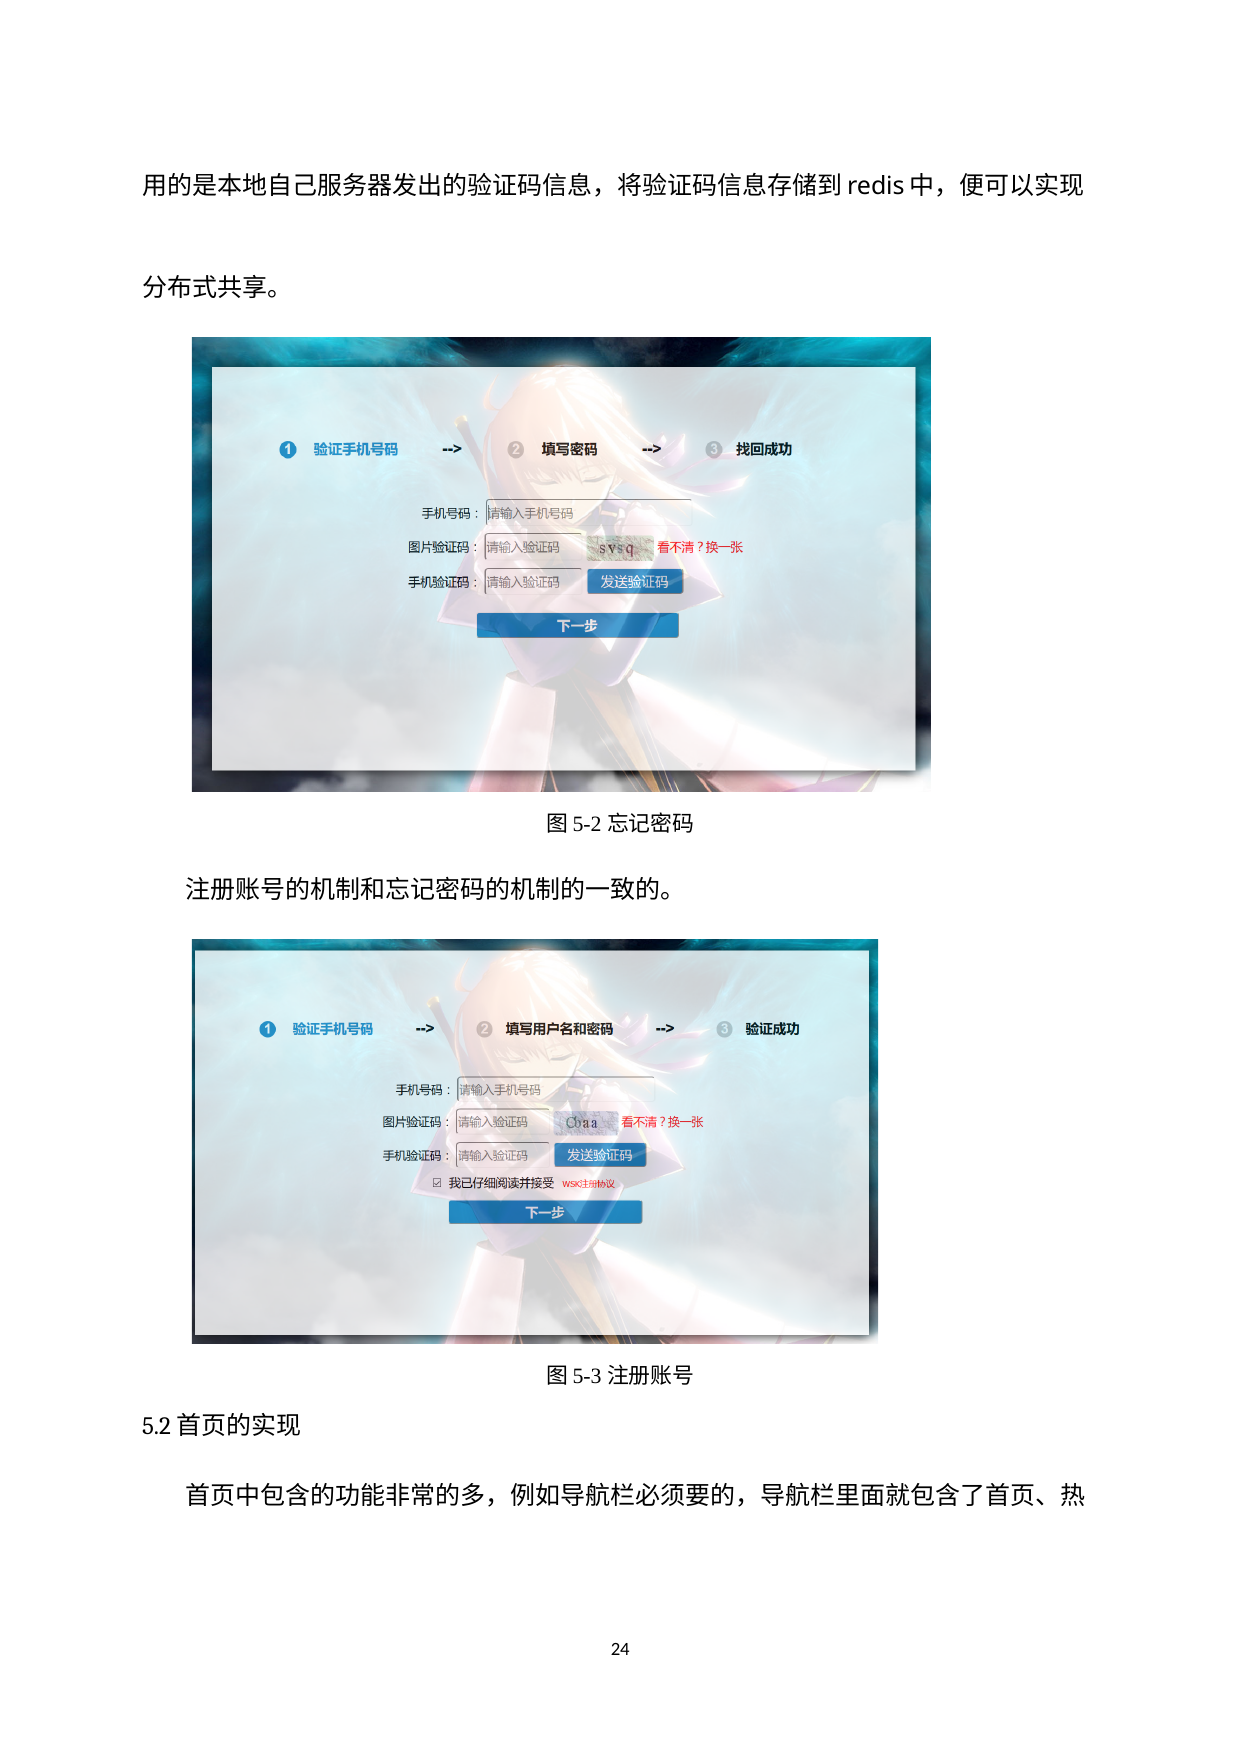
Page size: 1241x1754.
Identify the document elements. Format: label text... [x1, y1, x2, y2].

picture [191, 939, 879, 1344]
picture [191, 337, 931, 792]
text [142, 149, 1098, 319]
text 图5-3 注册账号 [142, 1358, 1098, 1390]
text 注册账号的机制和忘记密码的机制的一致的。 [142, 853, 1098, 921]
text 图5-2 忘记密码 [142, 806, 1098, 838]
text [142, 1460, 1098, 1528]
picture [757, 355, 764, 361]
picture [716, 939, 730, 946]
text 首页的实现 [142, 1406, 1098, 1442]
